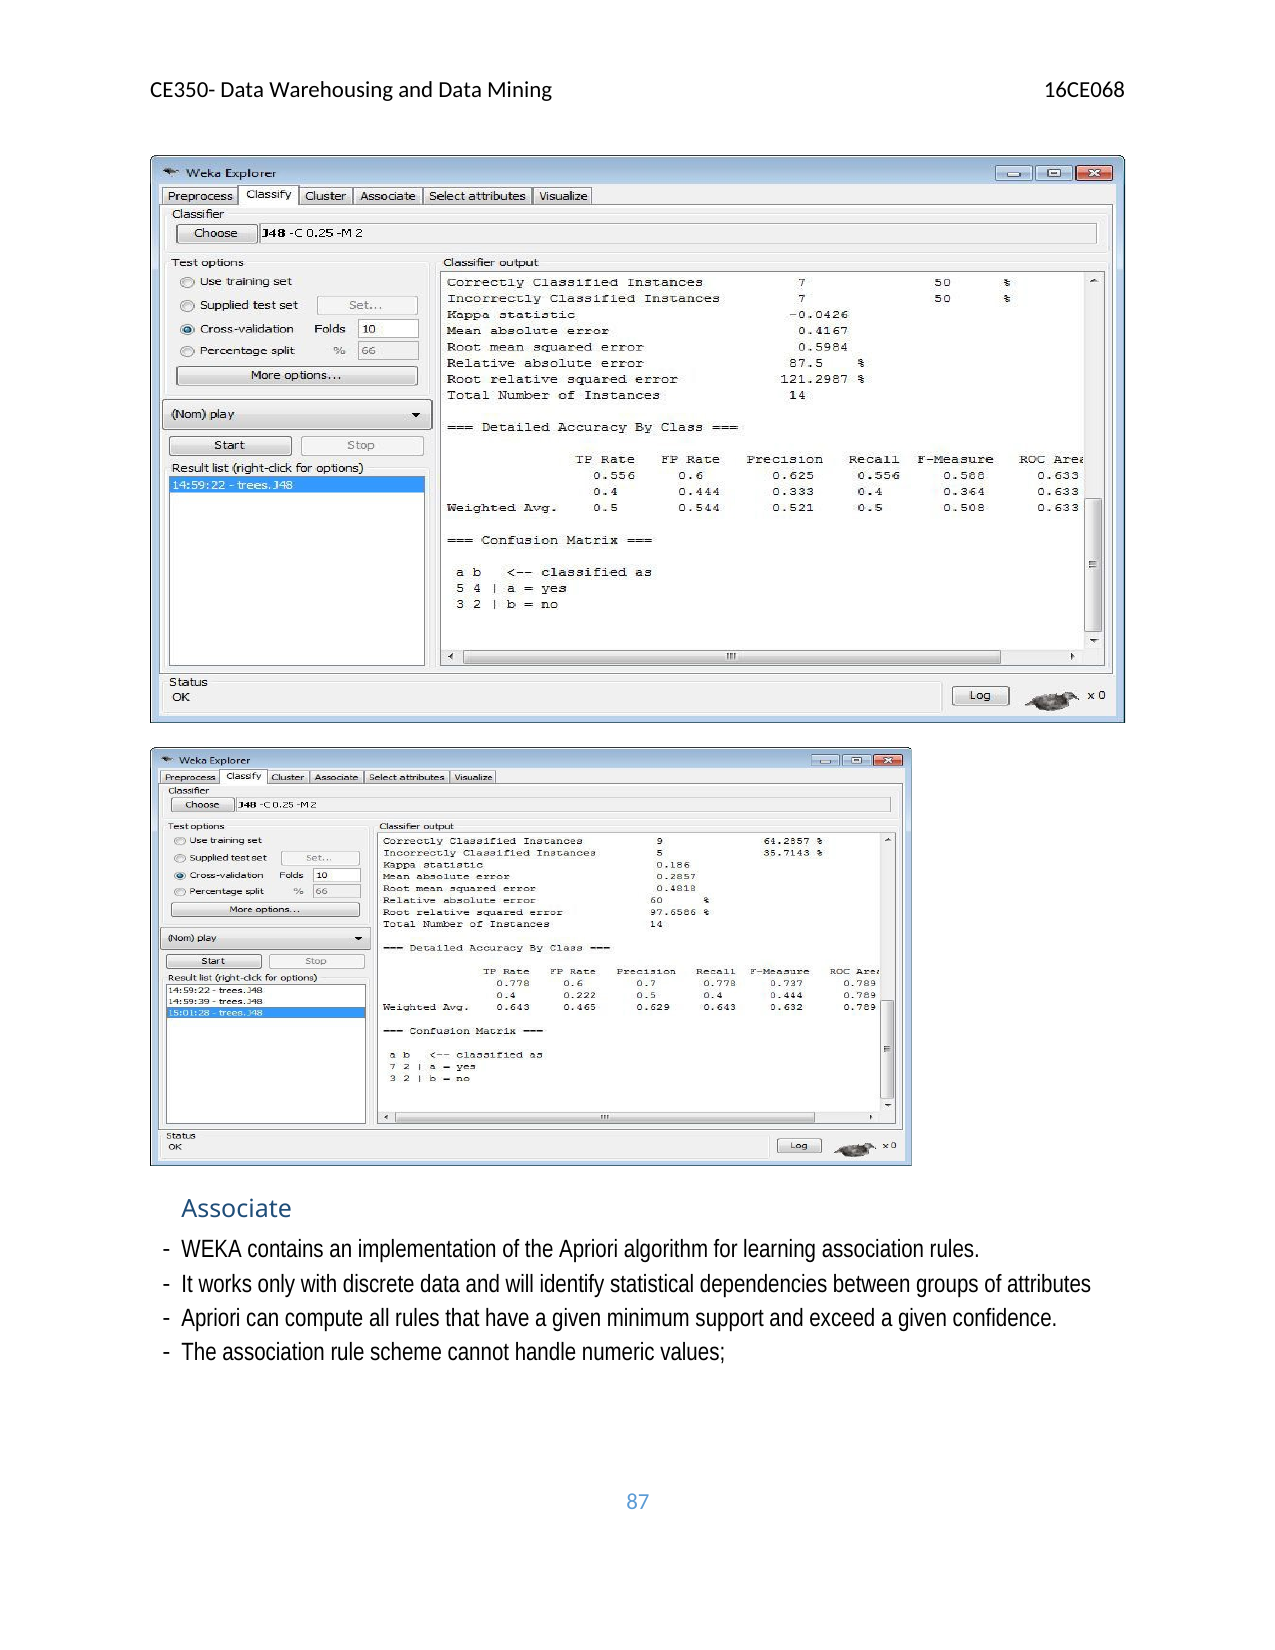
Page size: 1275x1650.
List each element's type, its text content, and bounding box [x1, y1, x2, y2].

list It works only with discrete data and will identify statistical dependencies between groups of attributes [162, 1268, 1125, 1298]
list Apriori can compute all rules that have a given minimum support and exceed a given confidence. [162, 1302, 1125, 1333]
picture [150, 155, 1125, 723]
picture [150, 747, 912, 1166]
list The association rule scheme cannot handle numeric values; [162, 1336, 1125, 1367]
list WEKA contains an implementation of the Apriori algorithm for learning association rules. [162, 1233, 1125, 1264]
subtitle Associate [181, 1190, 1125, 1224]
